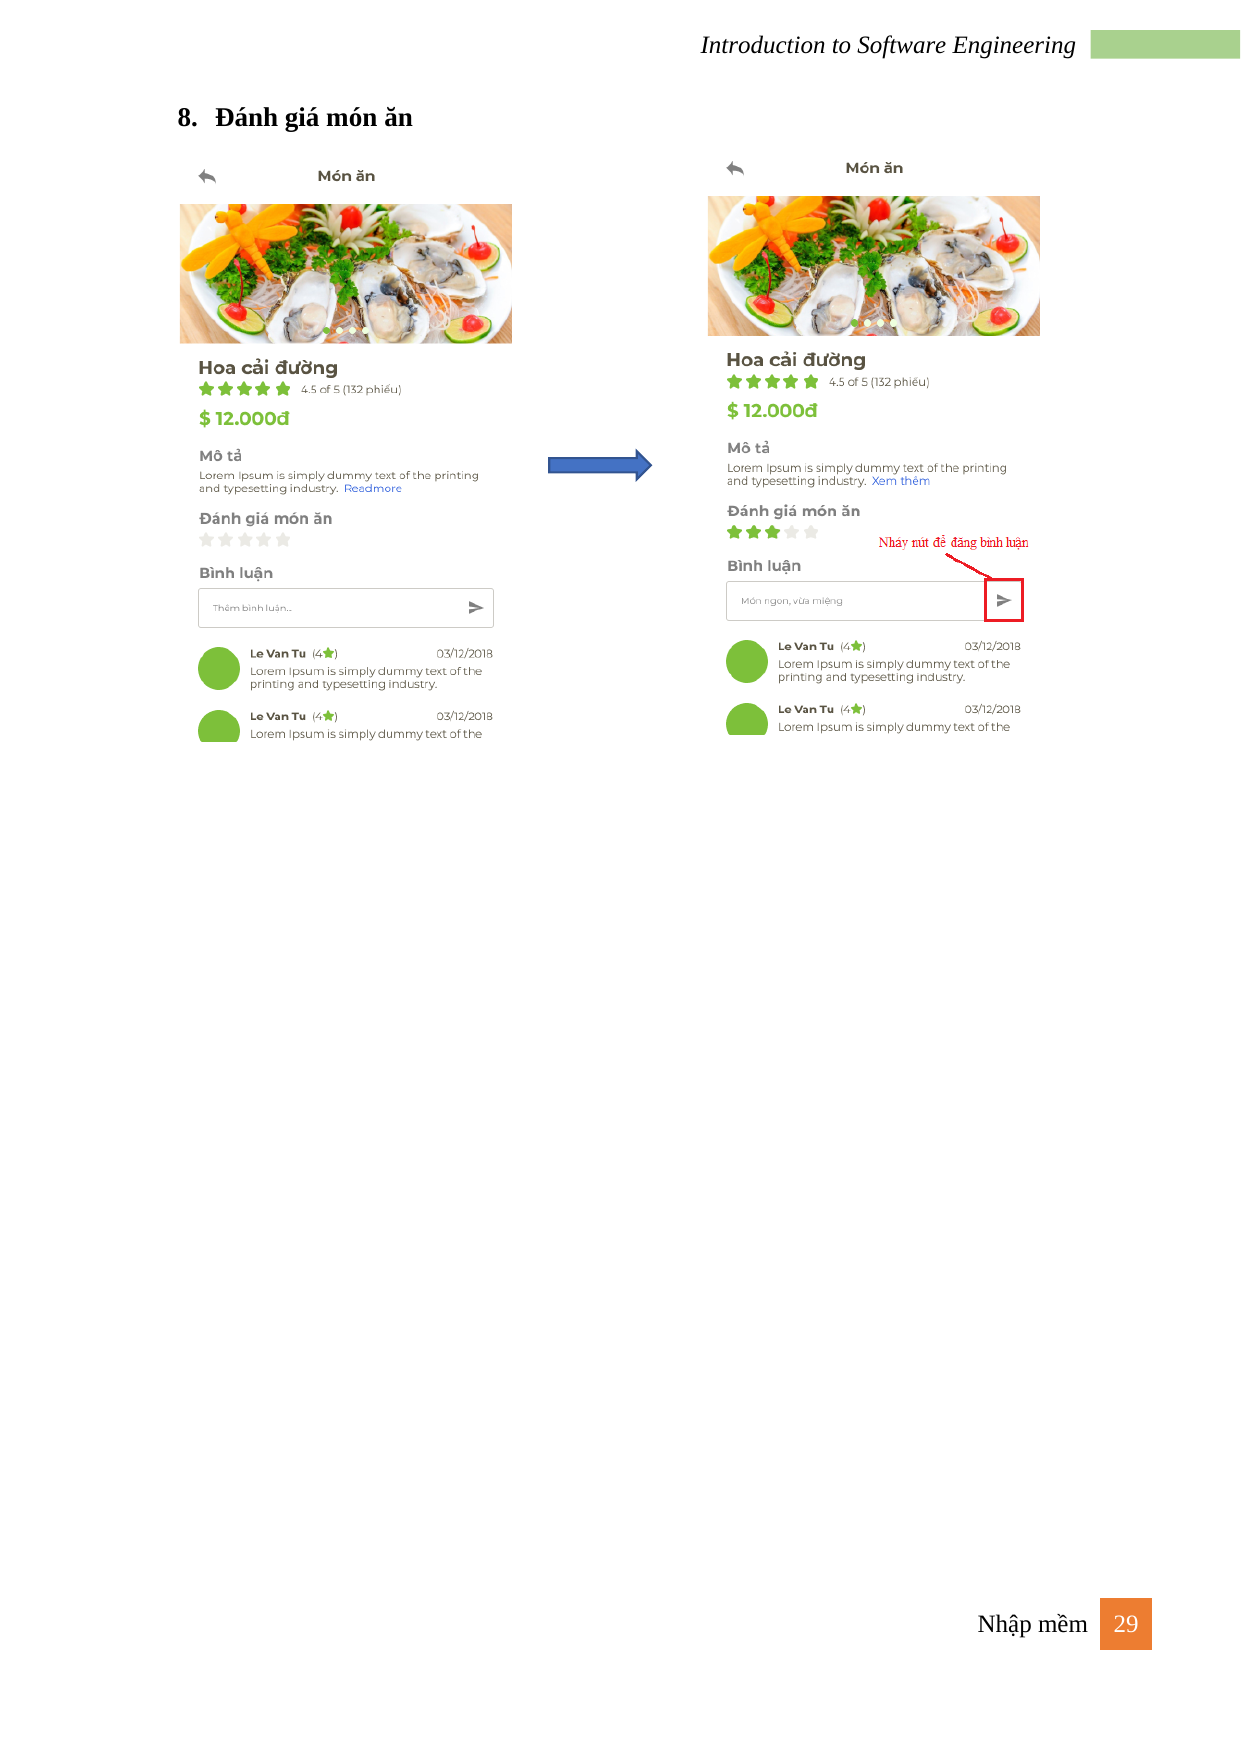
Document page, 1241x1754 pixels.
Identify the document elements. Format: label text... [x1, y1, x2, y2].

picture [707, 143, 1040, 735]
list Đánh giá món ăn [177, 101, 1152, 132]
picture [179, 151, 512, 742]
